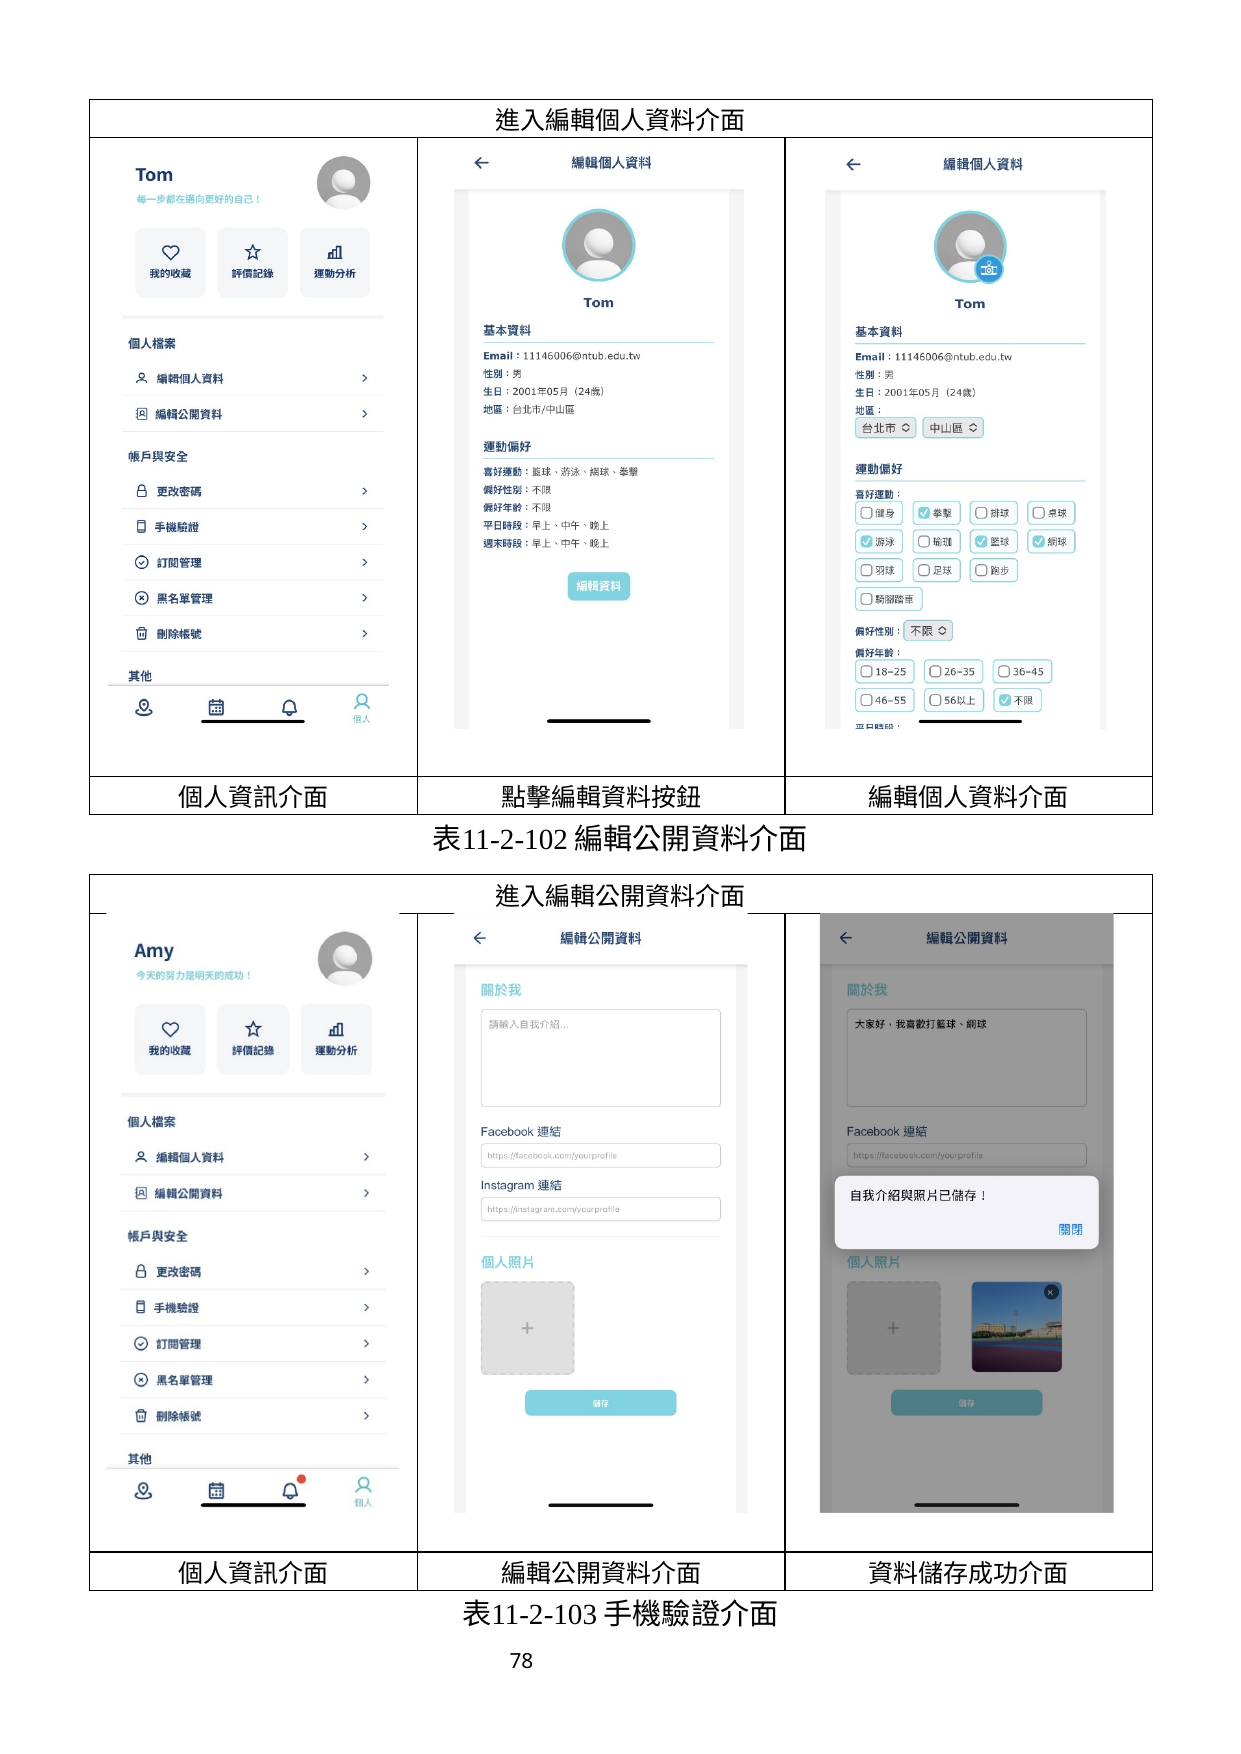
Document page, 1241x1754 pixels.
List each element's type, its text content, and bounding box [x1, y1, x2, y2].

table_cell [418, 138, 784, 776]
picture [453, 138, 744, 729]
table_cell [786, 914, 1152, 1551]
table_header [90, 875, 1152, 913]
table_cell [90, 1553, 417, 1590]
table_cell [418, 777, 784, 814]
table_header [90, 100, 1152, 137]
picture [825, 138, 1107, 729]
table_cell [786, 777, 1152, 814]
picture [106, 913, 400, 1513]
picture [453, 913, 748, 1513]
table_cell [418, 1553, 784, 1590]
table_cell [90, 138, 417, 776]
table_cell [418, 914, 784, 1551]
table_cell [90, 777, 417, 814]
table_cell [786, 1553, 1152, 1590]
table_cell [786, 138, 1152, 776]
picture [107, 138, 389, 729]
picture [819, 913, 1114, 1513]
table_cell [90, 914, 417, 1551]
